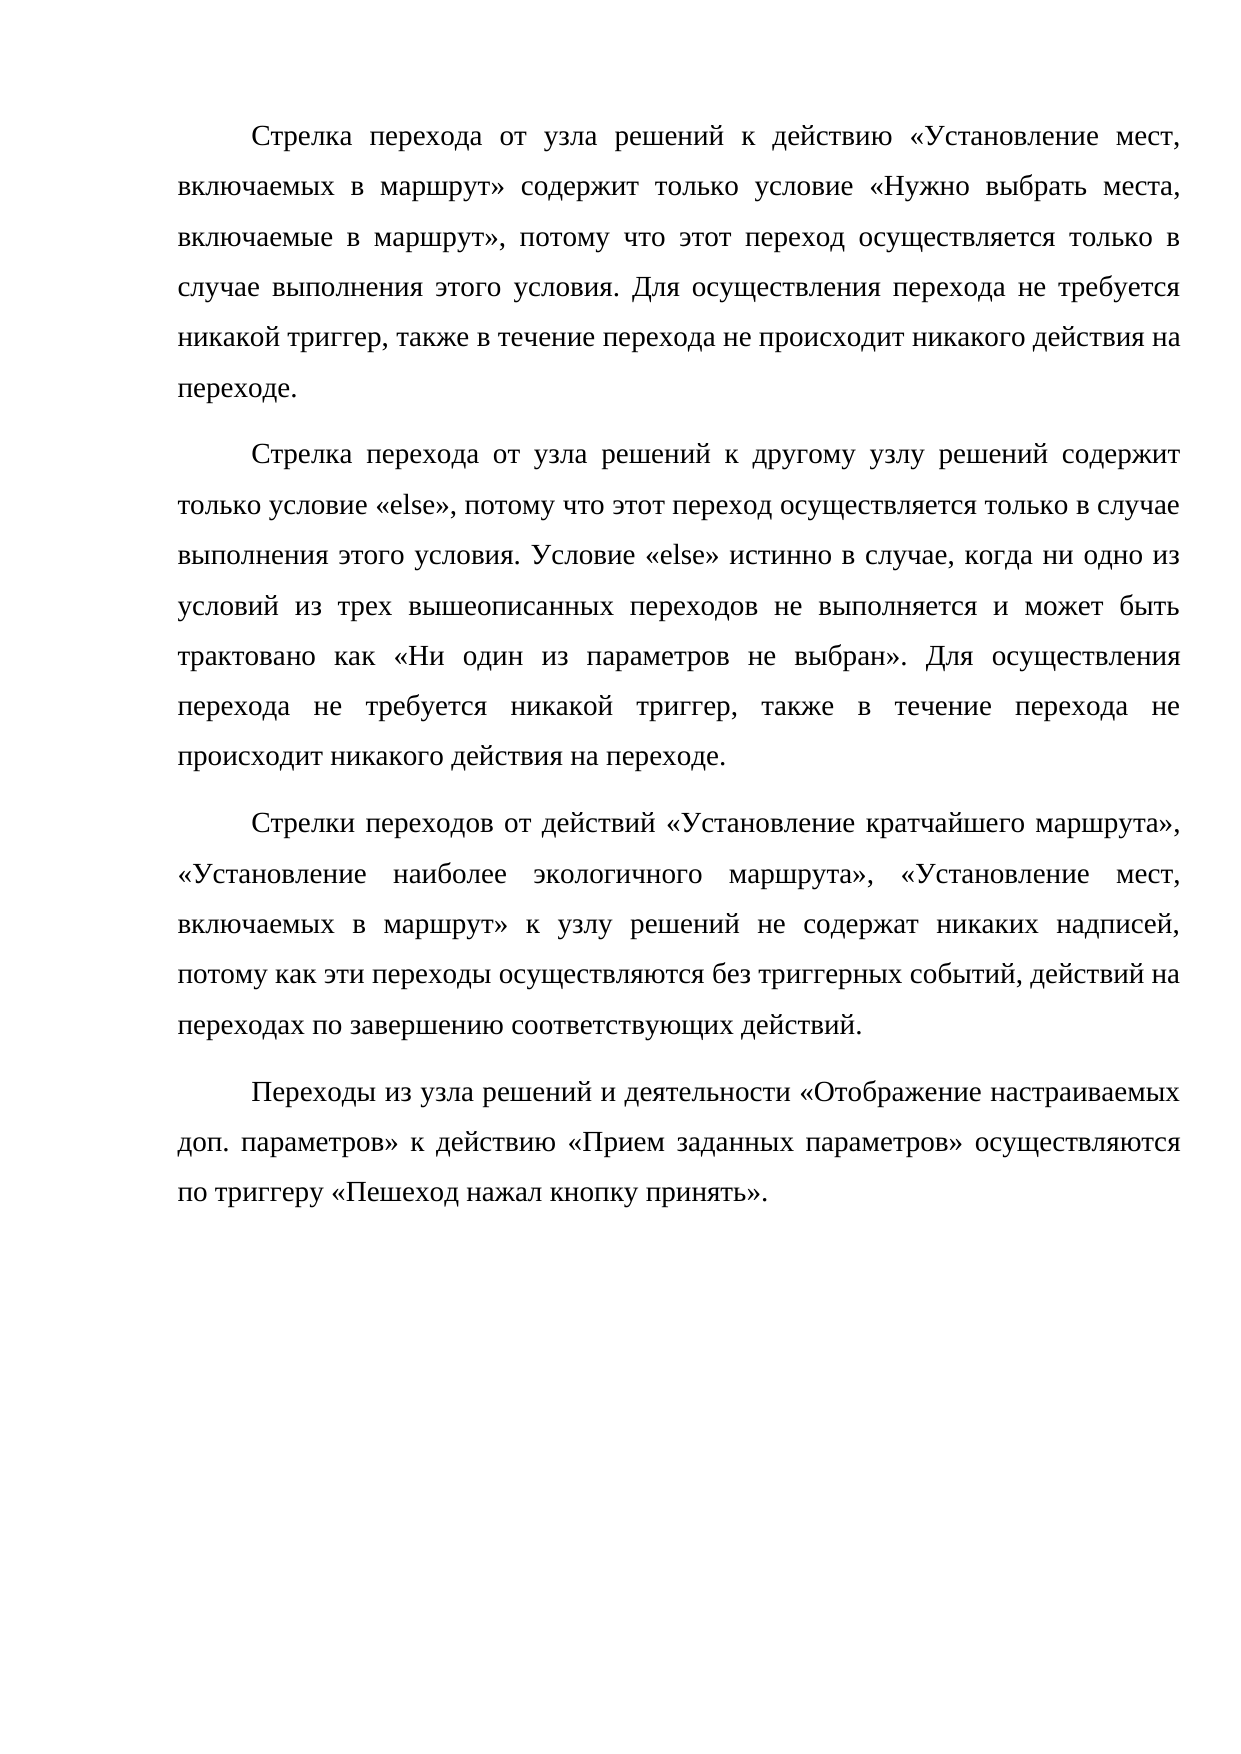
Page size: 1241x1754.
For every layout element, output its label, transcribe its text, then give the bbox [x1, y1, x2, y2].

text Стрелки переходов от действий «Установление кратчайшего маршрута», «Установление наиболее экологичного маршрута», «Установление мест, включаемых в маршрут» к узлу решений не содержат никаких надписей, потому как эти переходы осуществляются без триггерных событий, действий на переходах по завершению соответствующих действий. [177, 806, 1181, 1040]
text Стрелка перехода от узла решений к действию «Установление мест, включаемых в маршрут» содержит только условие «Нужно выбрать места, включаемые в маршрут», потому что этот переход осуществляется только в случае выполнения этого условия. Для осуществления перехода не требуется никакой триггер, также в течение перехода не происходит никакого действия на переходе. [177, 118, 1181, 403]
text Стрелка перехода от узла решений к другому узлу решений содержит только условие «else», потому что этот переход осуществляется только в случае выполнения этого условия. Условие «else» истинно в случае, когда ни одно из условий из трех вышеописанных переходов не выполняется и может быть трактовано как «Ни один из параметров не выбран». Для осуществления перехода не требуется никакой триггер, также в течение перехода не происходит никакого действия на переходе. [177, 437, 1181, 772]
text Переходы из узла решений и деятельности «Отображение настраиваемых доп. параметров» к действию «Прием заданных параметров» осуществляются по триггеру «Пешеход нажал кнопку принять». [177, 1074, 1181, 1208]
